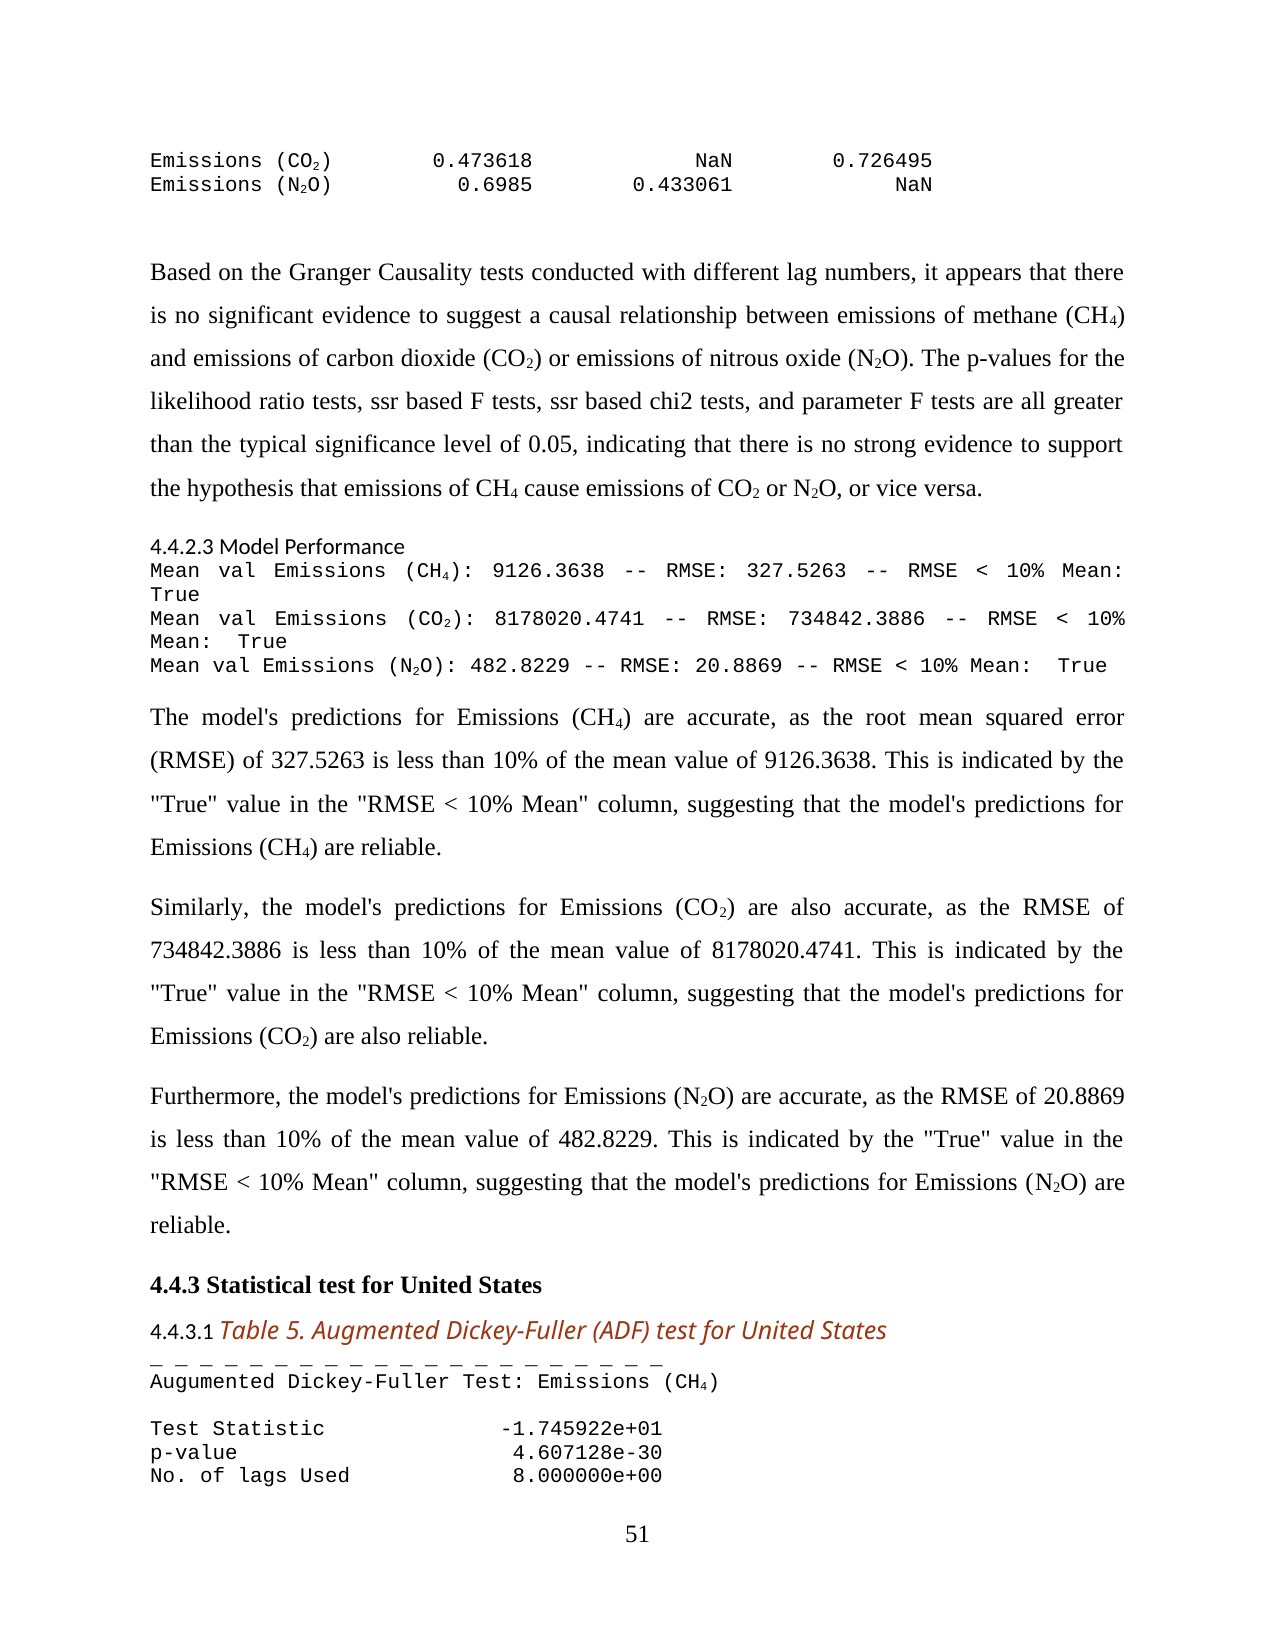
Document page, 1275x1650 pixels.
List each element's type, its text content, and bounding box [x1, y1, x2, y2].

text Similarly, the model's predictions for Emissions (CO2) are also accurate, as the RMSE of 734842.3886 is less than 10% of the mean value of 8178020.4741. This is indicated by the "True" value in the "RMSE < 10% Mean" column, suggesting that the model's predictions for Emissions (CO2) are also reliable. [150, 892, 1125, 1050]
text Test Statistic -1.745922e+01 [150, 1418, 1125, 1442]
subtitle 4.4.3 Statistical test for United States [150, 1270, 1125, 1299]
text 4.4.2.3 Model Performance [150, 532, 1125, 561]
text Mean val Emissions (N2O): 482.8229 -- RMSE: 20.8869 -- RMSE < 10% Mean: True [150, 655, 1125, 679]
text Based on the Granger Causality tests conducted with different lag numbers, it appears that there is no significant evidence to suggest a causal relationship between emissions of methane (CH4) and emissions of carbon dioxide (CO2) or emissions of nitrous oxide (N2O). The p-values for the likelihood ratio tests, ssr based F tests, ssr based chi2 tests, and parameter F tests are all greater than the typical significance level of 0.05, indicating that there is no strong evidence to support the hypothesis that emissions of CH4 cause emissions of CO2 or N2O, or vice versa. [150, 257, 1125, 501]
text Mean val Emissions (CO2): 8178020.4741 -- RMSE: 734842.3886 -- RMSE < 10% Mean: True [150, 608, 1125, 655]
text Emissions (CO2) 0.473618 NaN 0.726495 [150, 150, 1125, 174]
text Augumented Dickey-Fuller Test: Emissions (CH4) [150, 1371, 1125, 1394]
text 4.4.3.1 Table 5. Augmented Dickey-Fuller (ADF) test for United States [150, 1313, 1125, 1347]
text _ _ _ _ _ _ _ _ _ _ _ _ _ _ _ _ _ _ _ _ _ [150, 1347, 1125, 1371]
text The model's predictions for Emissions (CH4) are accurate, as the root mean squared error (RMSE) of 327.5263 is less than 10% of the mean value of 9126.3638. This is indicated by the "True" value in the "RMSE < 10% Mean" column, suggesting that the model's predictions for Emissions (CH4) are reliable. [150, 702, 1125, 861]
text Furthermore, the model's predictions for Emissions (N2O) are accurate, as the RMSE of 20.8869 is less than 10% of the mean value of 482.8229. This is indicated by the "True" value in the "RMSE < 10% Mean" column, suggesting that the model's predictions for Emissions (N2O) are reliable. [150, 1081, 1125, 1239]
text No. of lags Used 8.000000e+00 [150, 1465, 1125, 1489]
text Emissions (N2O) 0.6985 0.433061 NaN [150, 174, 1125, 197]
text p-value 4.607128e-30 [150, 1442, 1125, 1465]
text Mean val Emissions (CH4): 9126.3638 -- RMSE: 327.5263 -- RMSE < 10% Mean: True [150, 561, 1125, 608]
